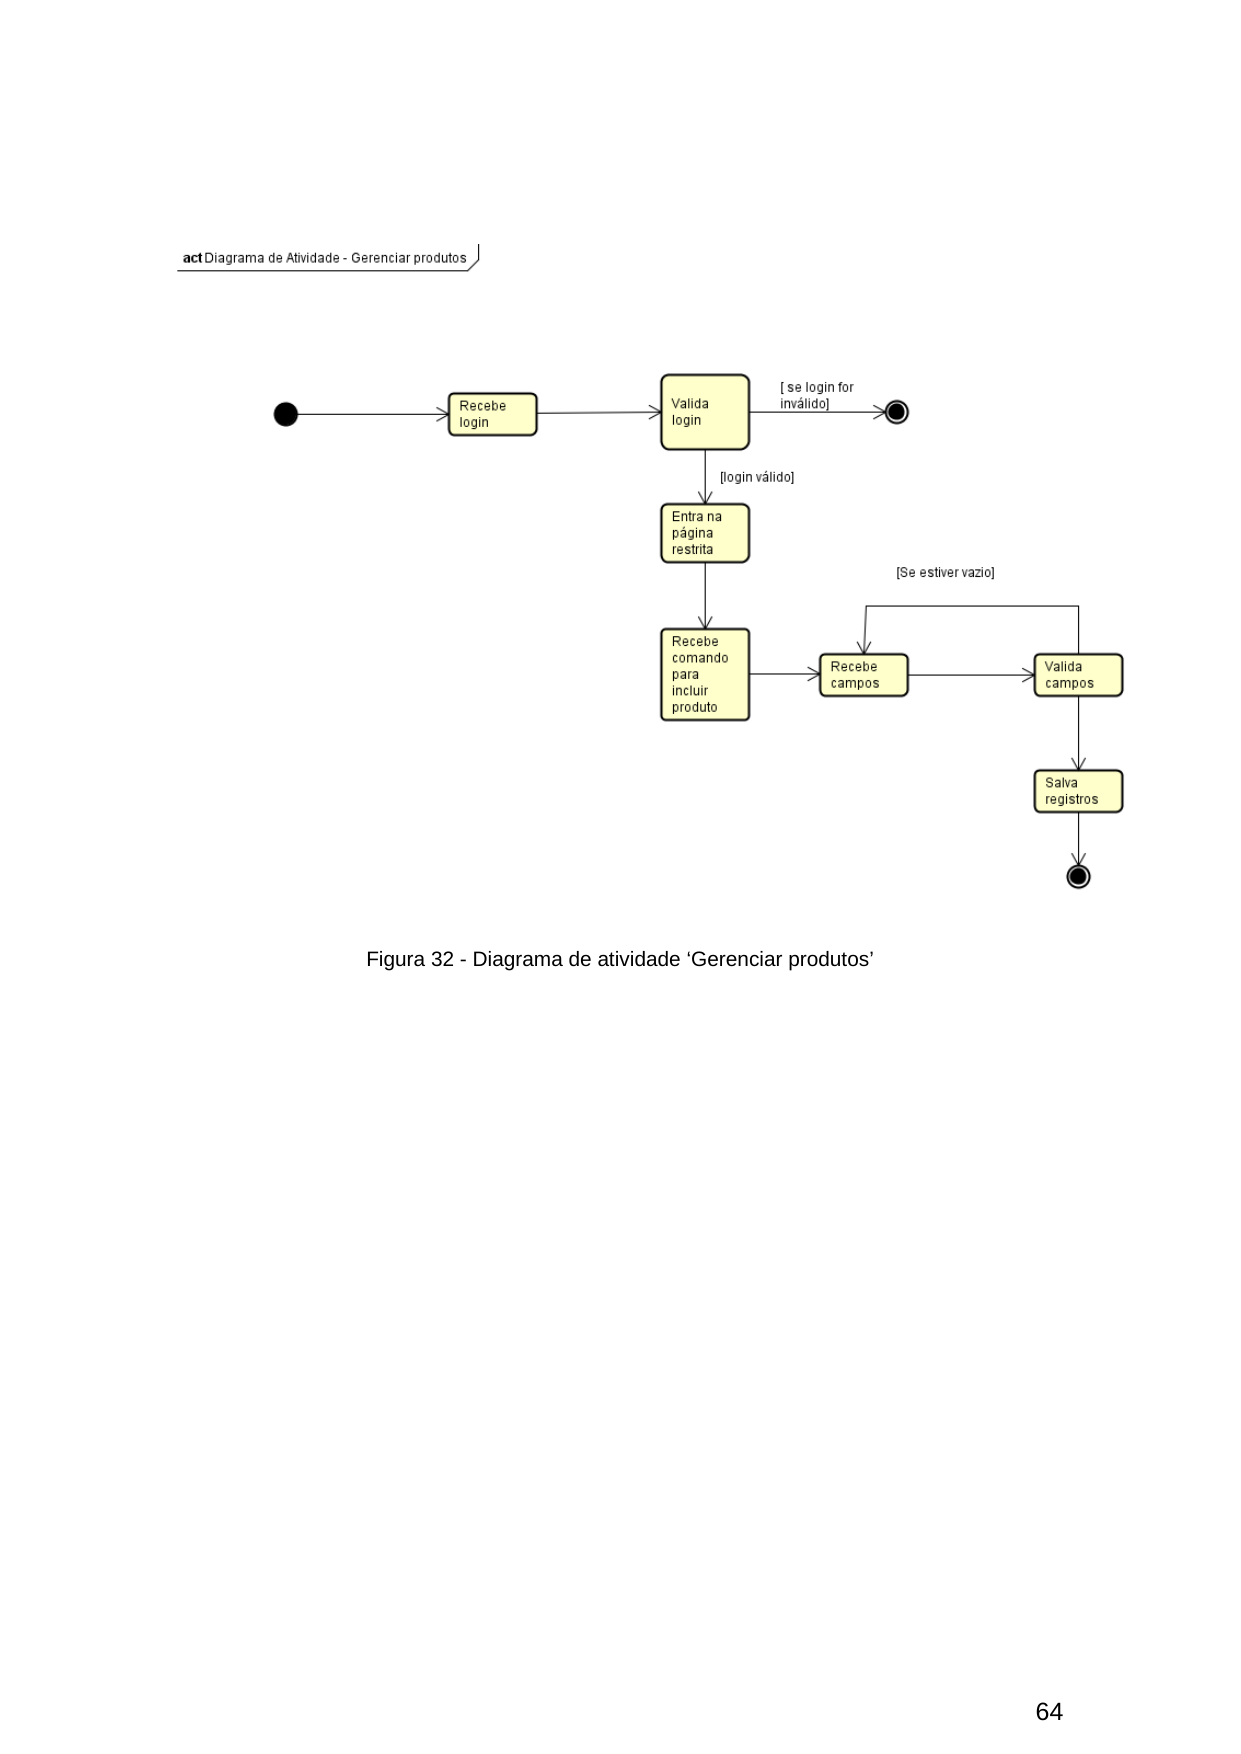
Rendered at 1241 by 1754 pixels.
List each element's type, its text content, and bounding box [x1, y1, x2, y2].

text Figura 32 - Diagrama de atividade ‘Gerenciar produtos’ [177, 946, 1063, 970]
picture [177, 244, 1158, 920]
